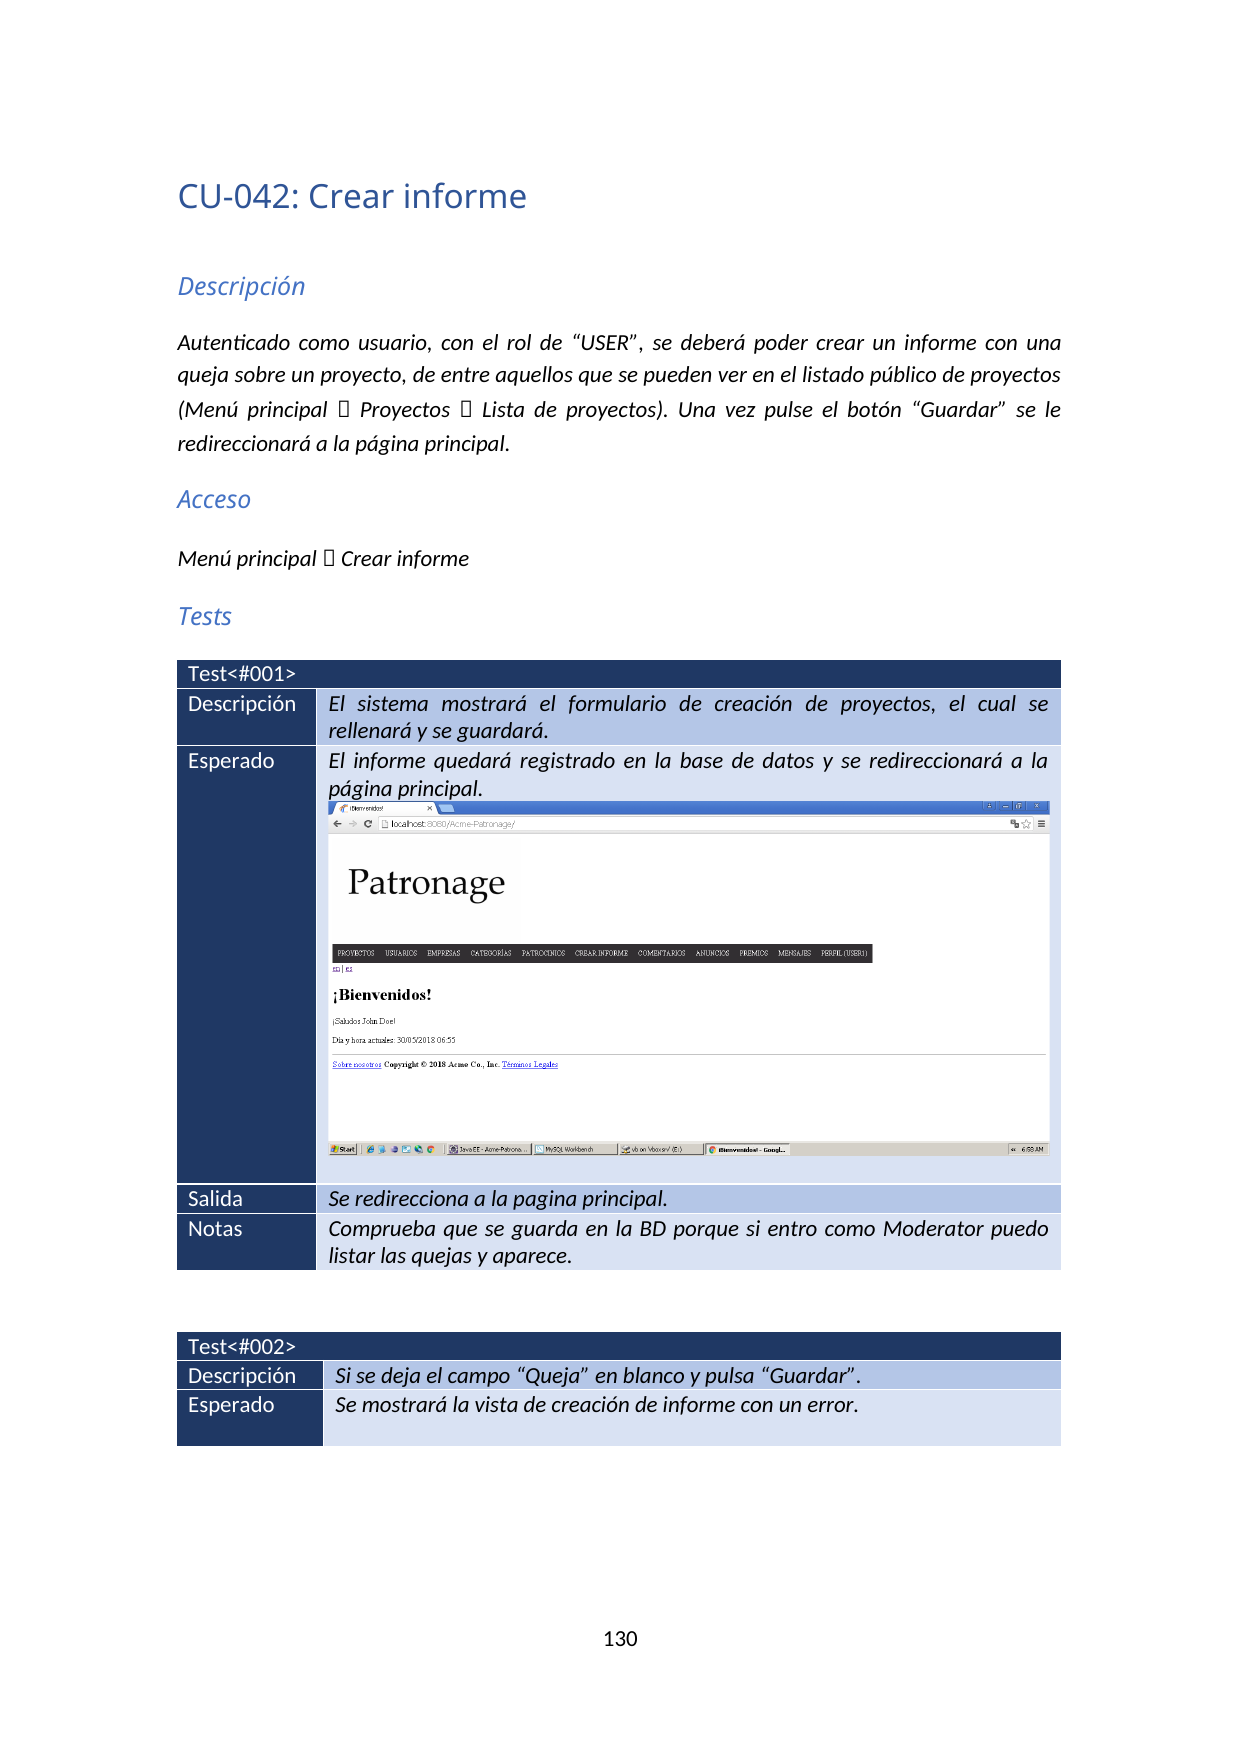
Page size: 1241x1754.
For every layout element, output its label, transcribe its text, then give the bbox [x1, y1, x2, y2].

table_header Test<#001> [177, 660, 1061, 688]
table_cell El informe quedará registrado en la base de datos y se redireccionará a la página principal. [317, 746, 1061, 1183]
table_cell Descripción [177, 1361, 323, 1389]
table_cell Se redirecciona a la pagina principal. [317, 1185, 1061, 1213]
table_cell Si se deja el campo “Queja” en blanco y pulsa “Guardar”. [324, 1361, 1061, 1389]
text Autenticado como usuario, con el rol de “USER”, se deberá poder crear un informe con una queja sobre un proyecto, de entre aquellos que se pueden ver en el listado público de proyectos (Menú principal  Proyectos  Lista de proyectos). Una vez pulse el botón “Guardar” se le redireccionará a la página principal. [177, 328, 1063, 457]
table_cell Esperado [177, 1390, 323, 1446]
text Tests [177, 598, 1063, 633]
text Menú principal  Crear informe [177, 542, 1063, 573]
text Acceso [177, 482, 1063, 516]
table_cell Se mostrará la vista de creación de informe con un error. [324, 1390, 1061, 1446]
table_cell Esperado [177, 746, 316, 1183]
table_cell Notas [177, 1214, 316, 1270]
text Descripción [177, 268, 1063, 302]
table_cell Descripción [177, 689, 316, 745]
table_header Test<#002> [177, 1332, 1061, 1360]
table_cell Salida [177, 1185, 316, 1213]
subtitle CU-042: Crear informe [177, 173, 1063, 218]
picture [328, 801, 1050, 1156]
table_cell Comprueba que se guarda en la BD porque si entro como Moderator puedo listar las quejas y aparece. [317, 1214, 1061, 1270]
table_cell El sistema mostrará el formulario de creación de proyectos, el cual se rellenará y se guardará. [317, 689, 1061, 745]
